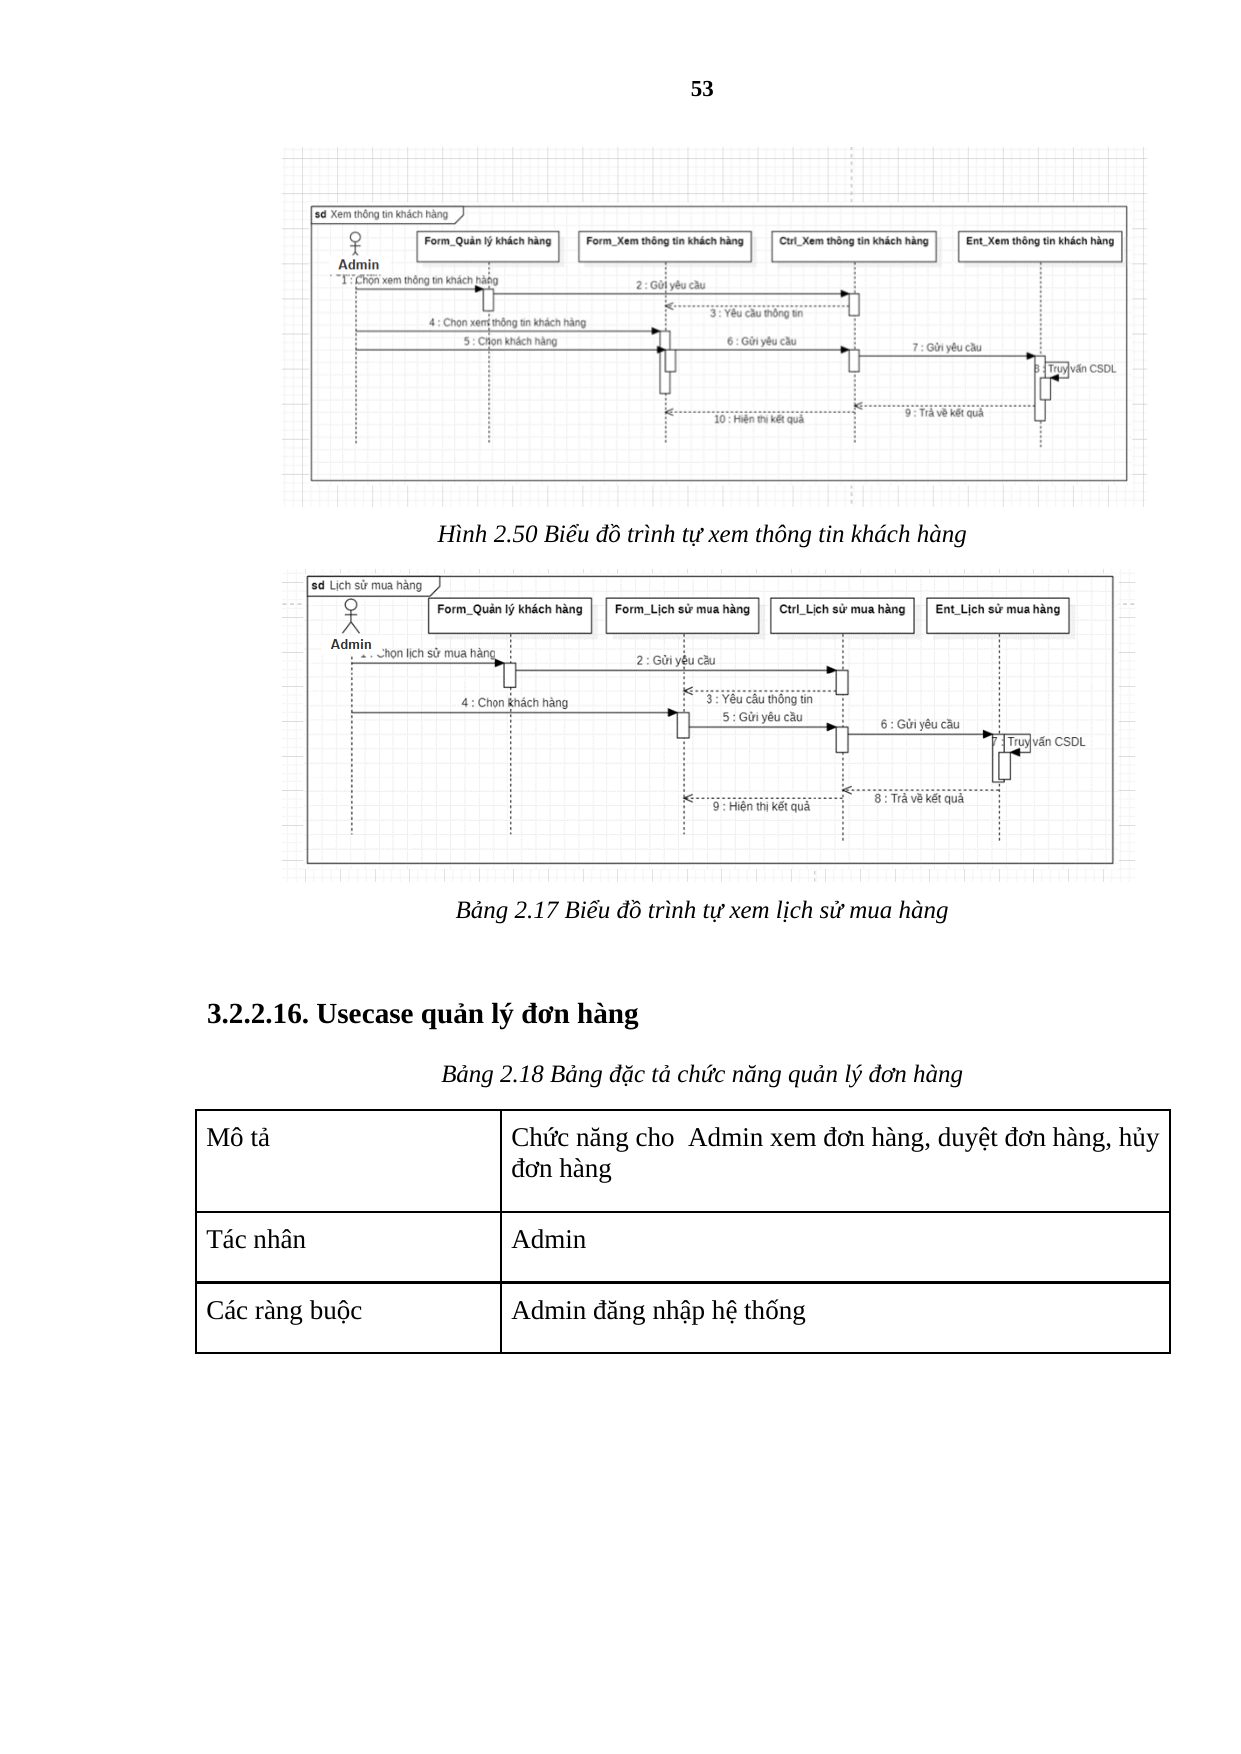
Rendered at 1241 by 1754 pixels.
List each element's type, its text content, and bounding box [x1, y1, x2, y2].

text Hình 2.50 Biểu đồ trình tự xem thông tin khách hàng [207, 519, 1122, 548]
table_cell Các ràng buộc [197, 1284, 500, 1352]
text Bảng 2.17 Biểu đồ trình tự xem lịch sử mua hàng [207, 895, 1122, 923]
table_header Chức năng cho Admin xem đơn hàng, duyệt đơn hàng, hủy đơn hàng [502, 1111, 1169, 1211]
table_cell Tác nhân [197, 1213, 500, 1281]
picture [281, 147, 1148, 507]
subtitle Usecase quản lý đơn hàng [207, 996, 1122, 1030]
picture [281, 569, 1136, 882]
text Bảng 2.18 Bảng đặc tả chức năng quản lý đơn hàng [207, 1059, 1122, 1088]
table_cell Admin đăng nhập hệ thống [502, 1284, 1169, 1352]
table_cell Admin [502, 1213, 1169, 1281]
table_header Mô tả [197, 1111, 500, 1211]
